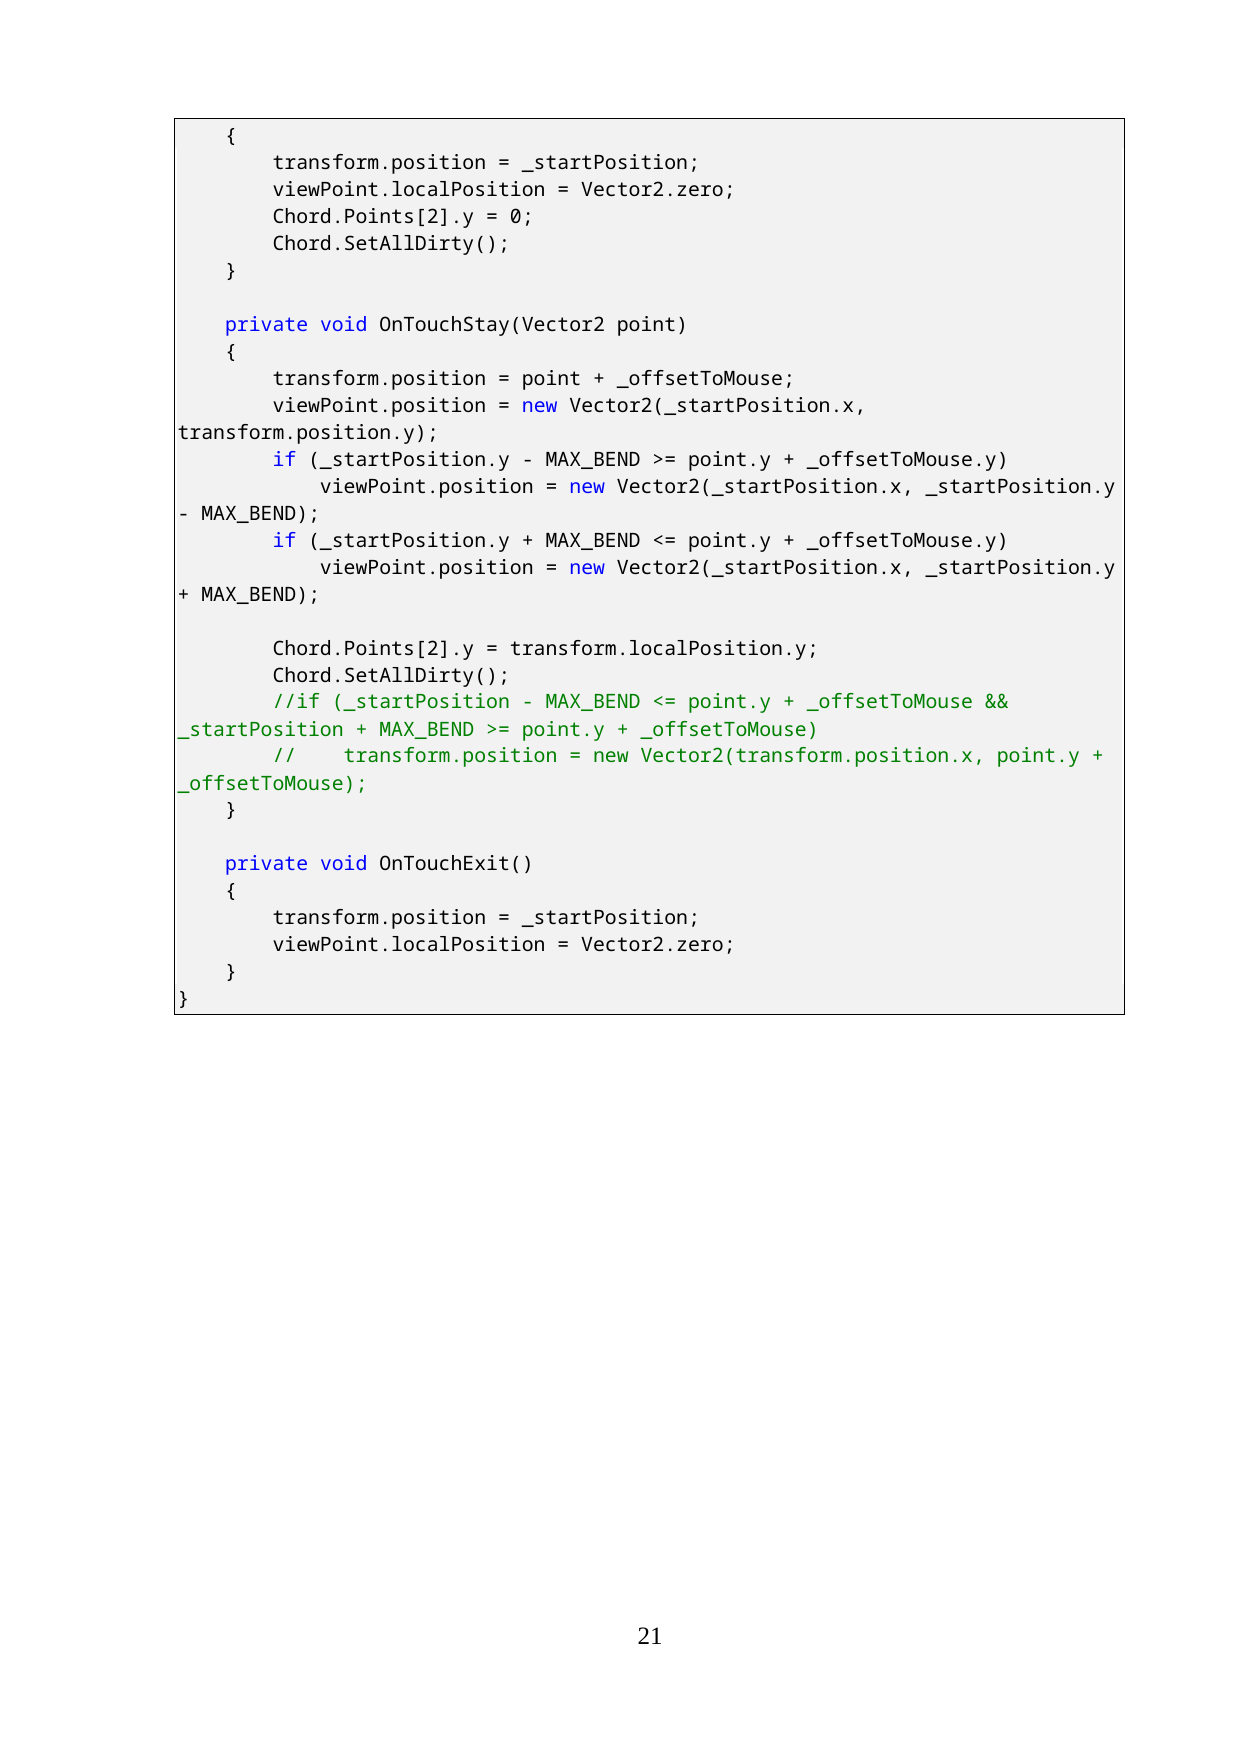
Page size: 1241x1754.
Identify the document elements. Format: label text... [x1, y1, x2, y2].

text Chord.Points[2].y = transform.localPosition.y; [177, 634, 1122, 661]
text private void OnTouchExit() [177, 850, 1122, 877]
text Chord.Points[2].y = 0; [177, 202, 1122, 229]
text transform.position = _startPosition; [177, 904, 1122, 931]
text viewPoint.position = new Vector2(_startPosition.x, transform.position.y); [177, 391, 1122, 445]
text { [177, 877, 1122, 904]
text Chord.SetAllDirty(); [177, 229, 1122, 256]
text { [175, 119, 1124, 148]
text { [177, 337, 1122, 364]
text private void OnTouchStay(Vector2 point) [177, 310, 1122, 337]
text viewPoint.localPosition = Vector2.zero; [177, 175, 1122, 202]
text if (_startPosition.y + MAX_BEND <= point.y + _offsetToMouse.y) [177, 526, 1122, 553]
text } [177, 958, 1122, 981]
text // transform.position = new Vector2(transform.position.x, point.y + _offsetToMouse); [177, 742, 1122, 796]
text viewPoint.position = new Vector2(_startPosition.x, _startPosition.y - MAX_BEND); [177, 472, 1122, 526]
text Chord.SetAllDirty(); [177, 661, 1122, 688]
text } [177, 256, 1122, 283]
text viewPoint.localPosition = Vector2.zero; [177, 931, 1122, 958]
text viewPoint.position = new Vector2(_startPosition.x, _startPosition.y + MAX_BEND); [177, 553, 1122, 607]
text transform.position = _startPosition; [177, 148, 1122, 175]
text } [175, 981, 1124, 1014]
text transform.position = point + _offsetToMouse; [177, 364, 1122, 391]
text //if (_startPosition - MAX_BEND <= point.y + _offsetToMouse && _startPosition + MAX_BEND >= point.y + _offsetToMouse) [177, 688, 1122, 742]
text } [177, 796, 1122, 823]
text if (_startPosition.y - MAX_BEND >= point.y + _offsetToMouse.y) [177, 445, 1122, 472]
